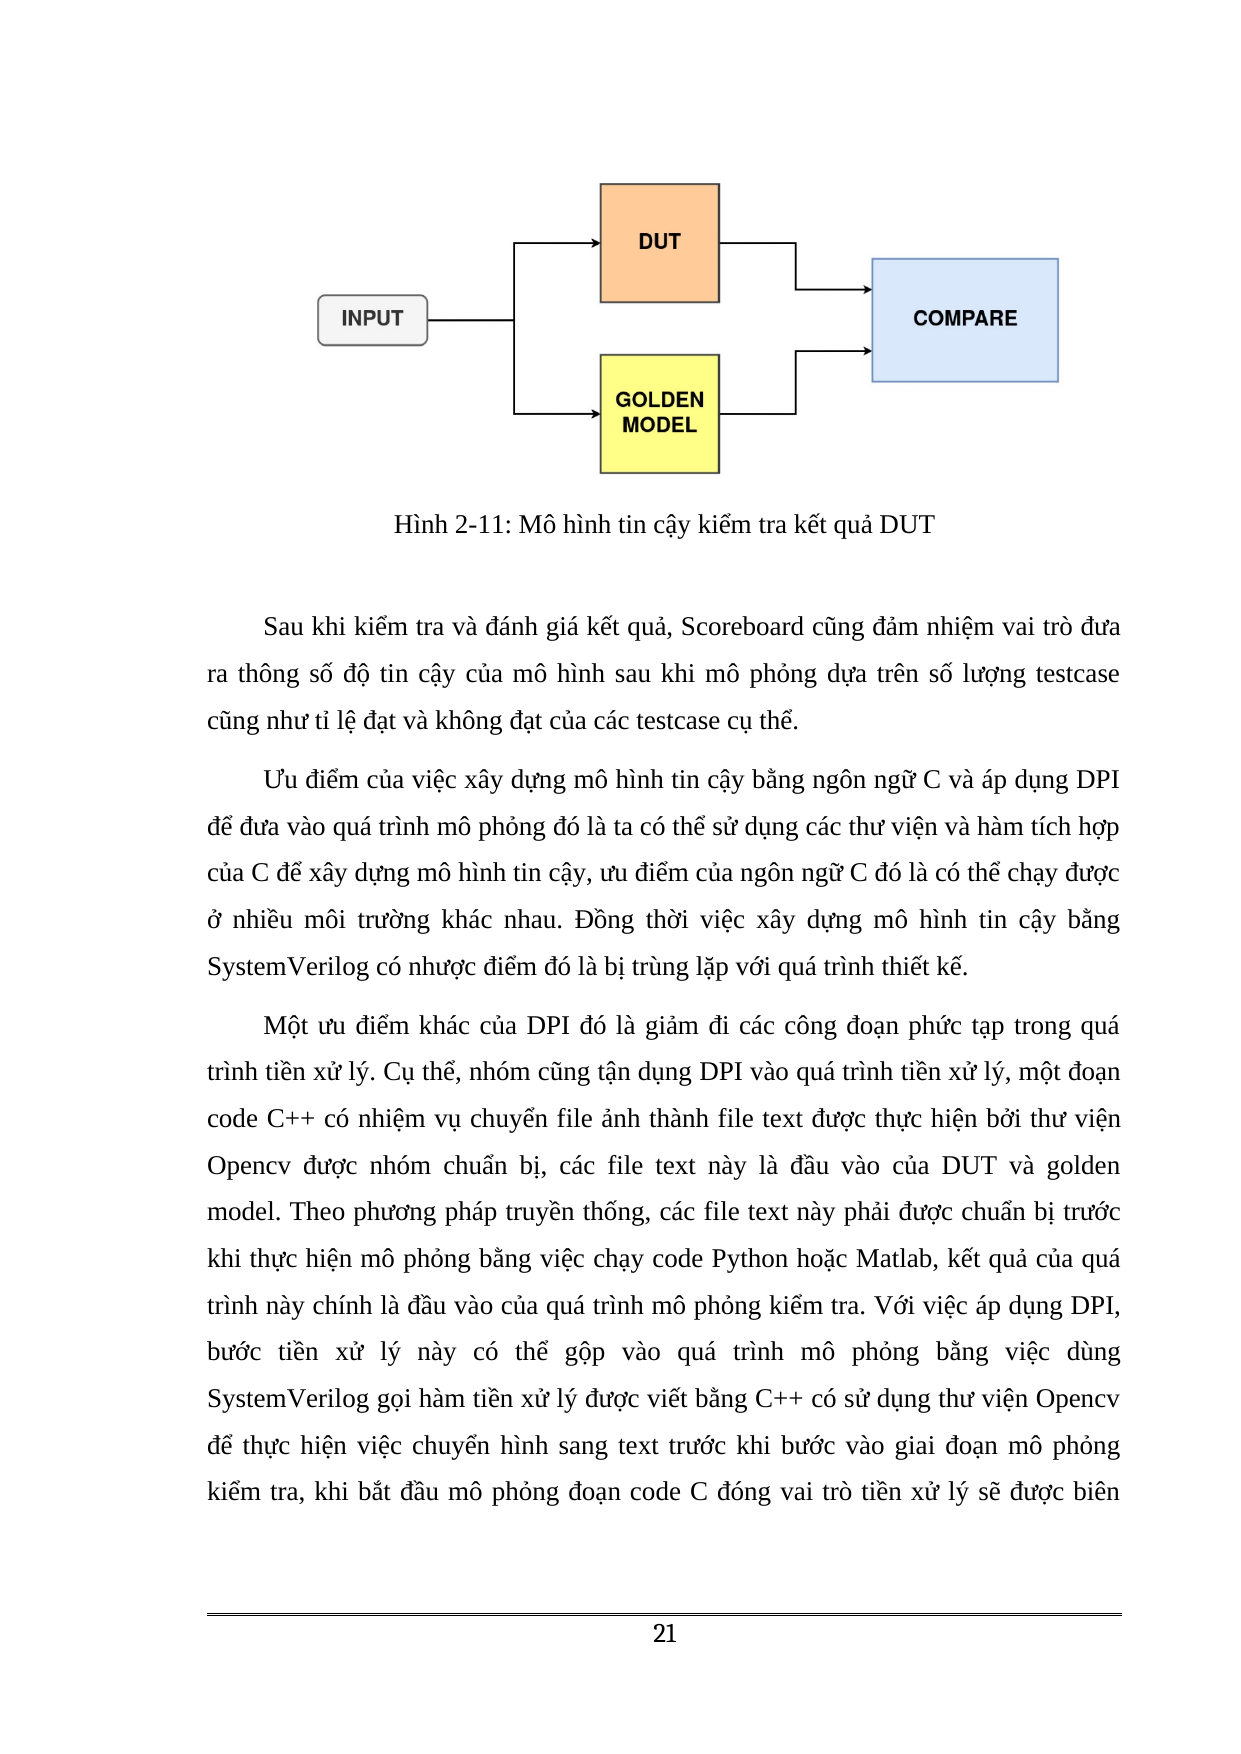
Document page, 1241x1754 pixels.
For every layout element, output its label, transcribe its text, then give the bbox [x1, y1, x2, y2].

text Hình 2-11: Mô hình tin cậy kiểm tra kết quả DUT [207, 508, 1122, 539]
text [207, 1009, 1122, 1507]
text Ưu điểm của việc xây dựng mô hình tin cậy bằng ngôn ngữ C và áp dụng DPI để đưa vào quá trình mô phỏng đó là ta có thể sử dụng các thư viện và hàm tích hợp của C để xây dựng mô hình tin cậy, ưu điểm của ngôn ngữ C đó là có thể chạy được ở nhiều môi trường khác nhau. Đồng thời việc xây dựng mô hình tin cậy bằng SystemVerilog có nhược điểm đó là bị trùng lặp với quá trình thiết kế. [207, 763, 1122, 981]
picture [311, 177, 1065, 480]
text Sau khi kiểm tra và đánh giá kết quả, Scoreboard cũng đảm nhiệm vai trò đưa ra thông số độ tin cậy của mô hình sau khi mô phỏng dựa trên số lượng testcase cũng như tỉ lệ đạt và không đạt của các testcase cụ thể. [207, 611, 1122, 735]
